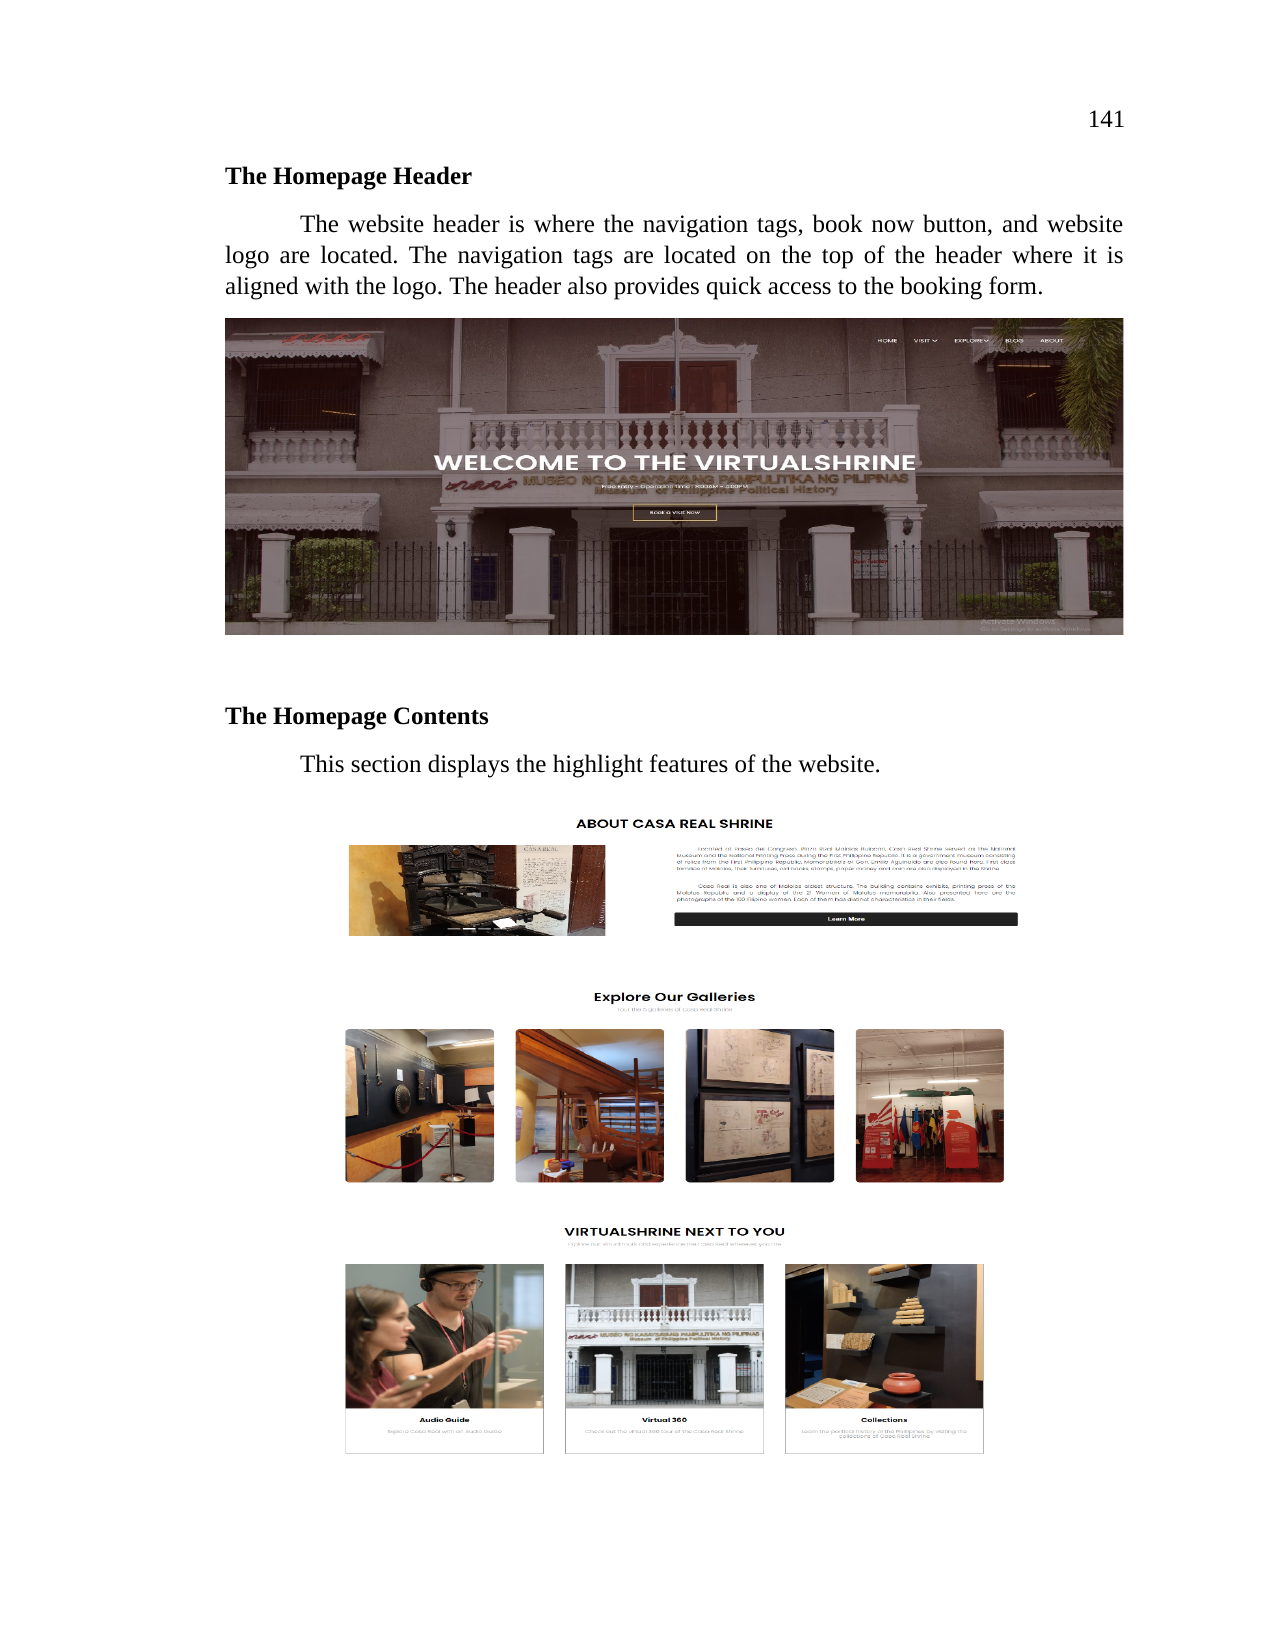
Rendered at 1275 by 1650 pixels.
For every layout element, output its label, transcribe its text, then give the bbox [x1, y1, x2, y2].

text The website header is where the navigation tags, book now button, and website logo are located. The navigation tags are located on the top of the header where it is aligned with the logo. The header also provides quick access to the booking form. [225, 209, 1125, 300]
text The Homepage Header [225, 161, 1125, 190]
text This section displays the highlight features of the website. [225, 749, 1125, 777]
picture [263, 792, 1085, 1473]
picture [225, 318, 1124, 635]
text The Homepage Contents [225, 701, 1125, 730]
